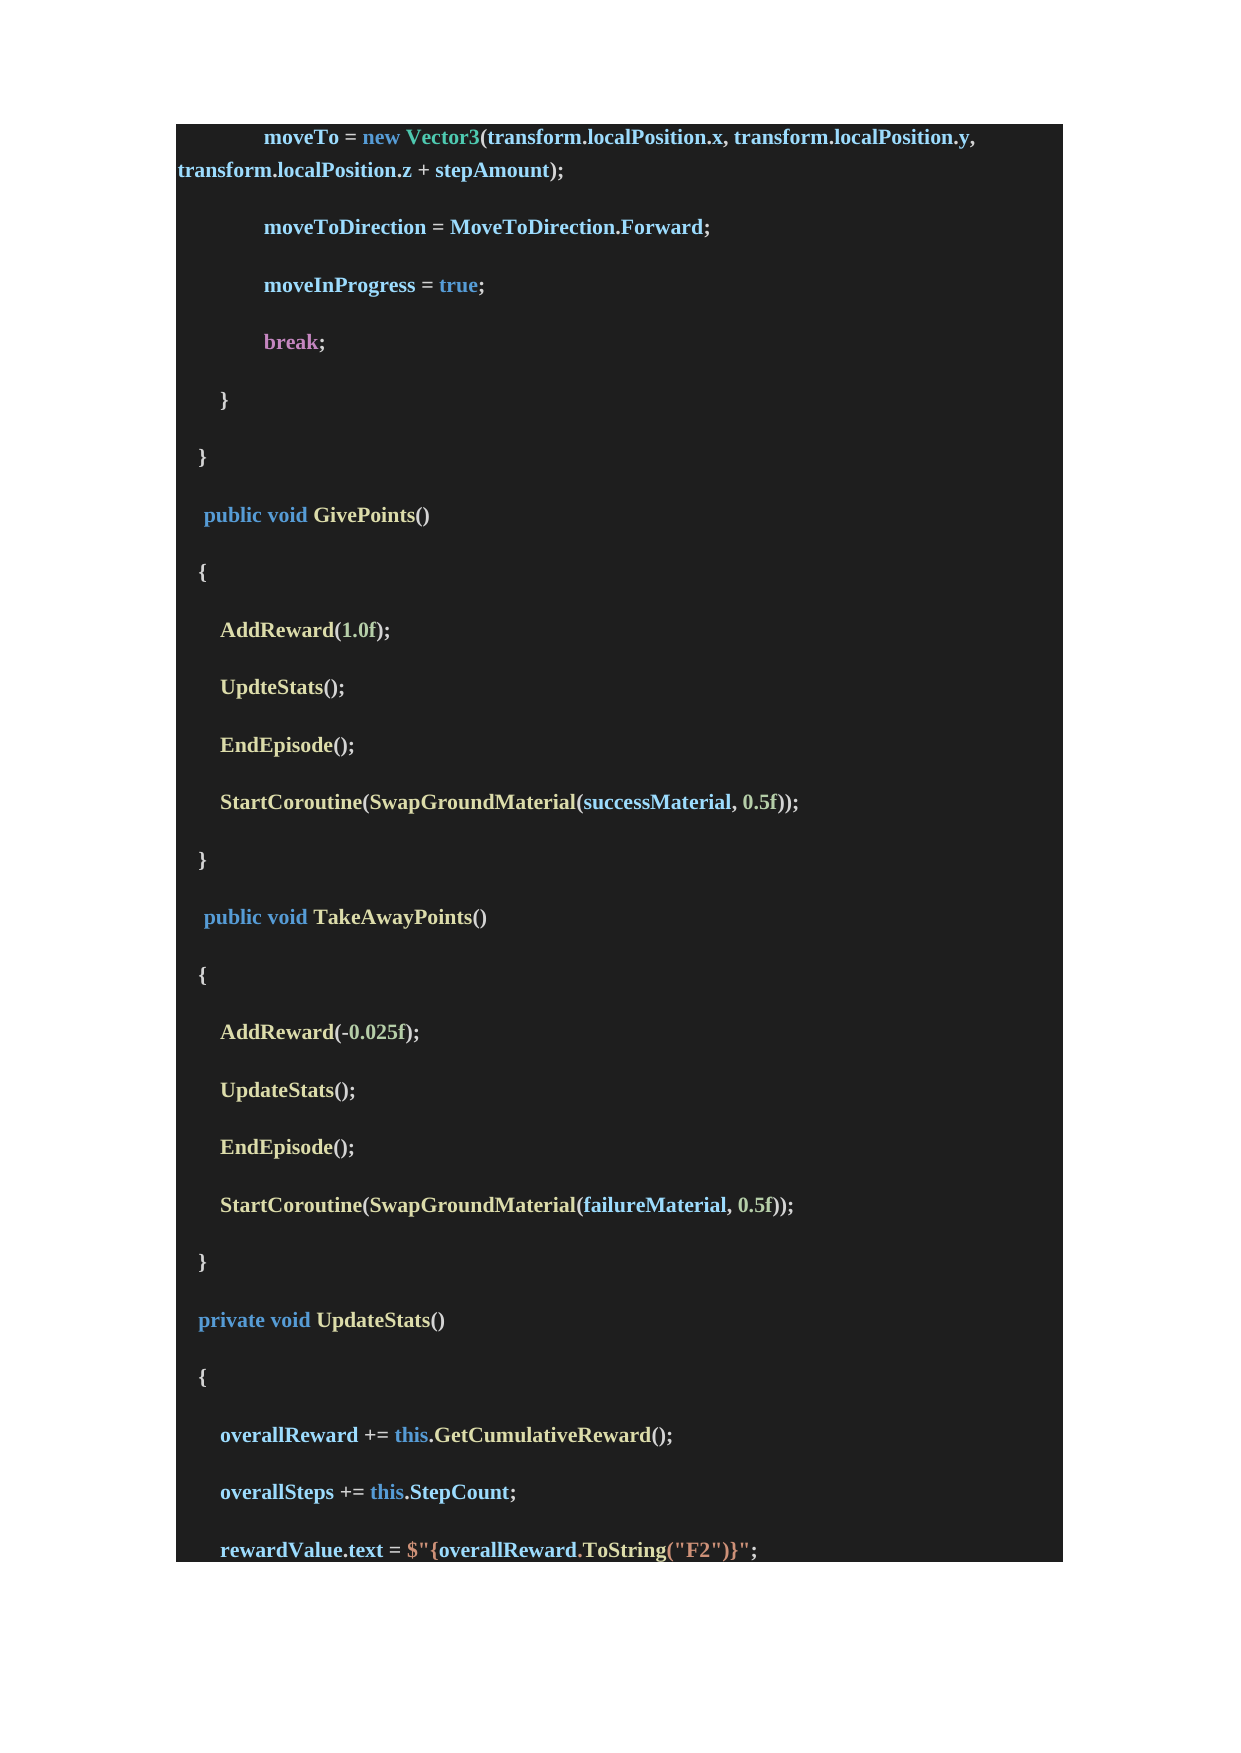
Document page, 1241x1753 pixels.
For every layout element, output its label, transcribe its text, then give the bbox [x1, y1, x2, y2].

text break; [176, 329, 1063, 354]
text EndEpisode(); [176, 732, 1063, 757]
text AddReward(1.0f); [176, 617, 1063, 642]
text UpdteStats(); [176, 674, 1063, 699]
text StartCoroutine(SwapGroundMaterial(failureMaterial, 0.5f)); [176, 1192, 1063, 1217]
text moveInProgress = true; [176, 272, 1063, 297]
text moveTo = new Vector3(transform.localPosition.x, transform.localPosition.y, transform.localPosition.z + stepAmount); [176, 124, 1063, 182]
text UpdateStats(); [176, 1077, 1063, 1102]
text } [176, 847, 1063, 872]
text } [176, 387, 1063, 412]
text rewardValue.text = $"{overallReward.ToString("F2")}"; [176, 1537, 1063, 1562]
text public void TakeAwayPoints() [176, 904, 1063, 929]
text moveToDirection = MoveToDirection.Forward; [176, 214, 1063, 239]
text { [176, 962, 1063, 987]
text StartCoroutine(SwapGroundMaterial(successMaterial, 0.5f)); [176, 789, 1063, 814]
text private void UpdateStats() [176, 1307, 1063, 1332]
text overallSteps += this.StepCount; [176, 1479, 1063, 1504]
text { [176, 1364, 1063, 1389]
text public void GivePoints() [176, 502, 1063, 527]
text overallReward += this.GetCumulativeReward(); [176, 1422, 1063, 1447]
text } [176, 444, 1063, 469]
text } [176, 1249, 1063, 1274]
text EndEpisode(); [176, 1134, 1063, 1159]
text { [176, 559, 1063, 584]
text AddReward(-0.025f); [176, 1019, 1063, 1044]
